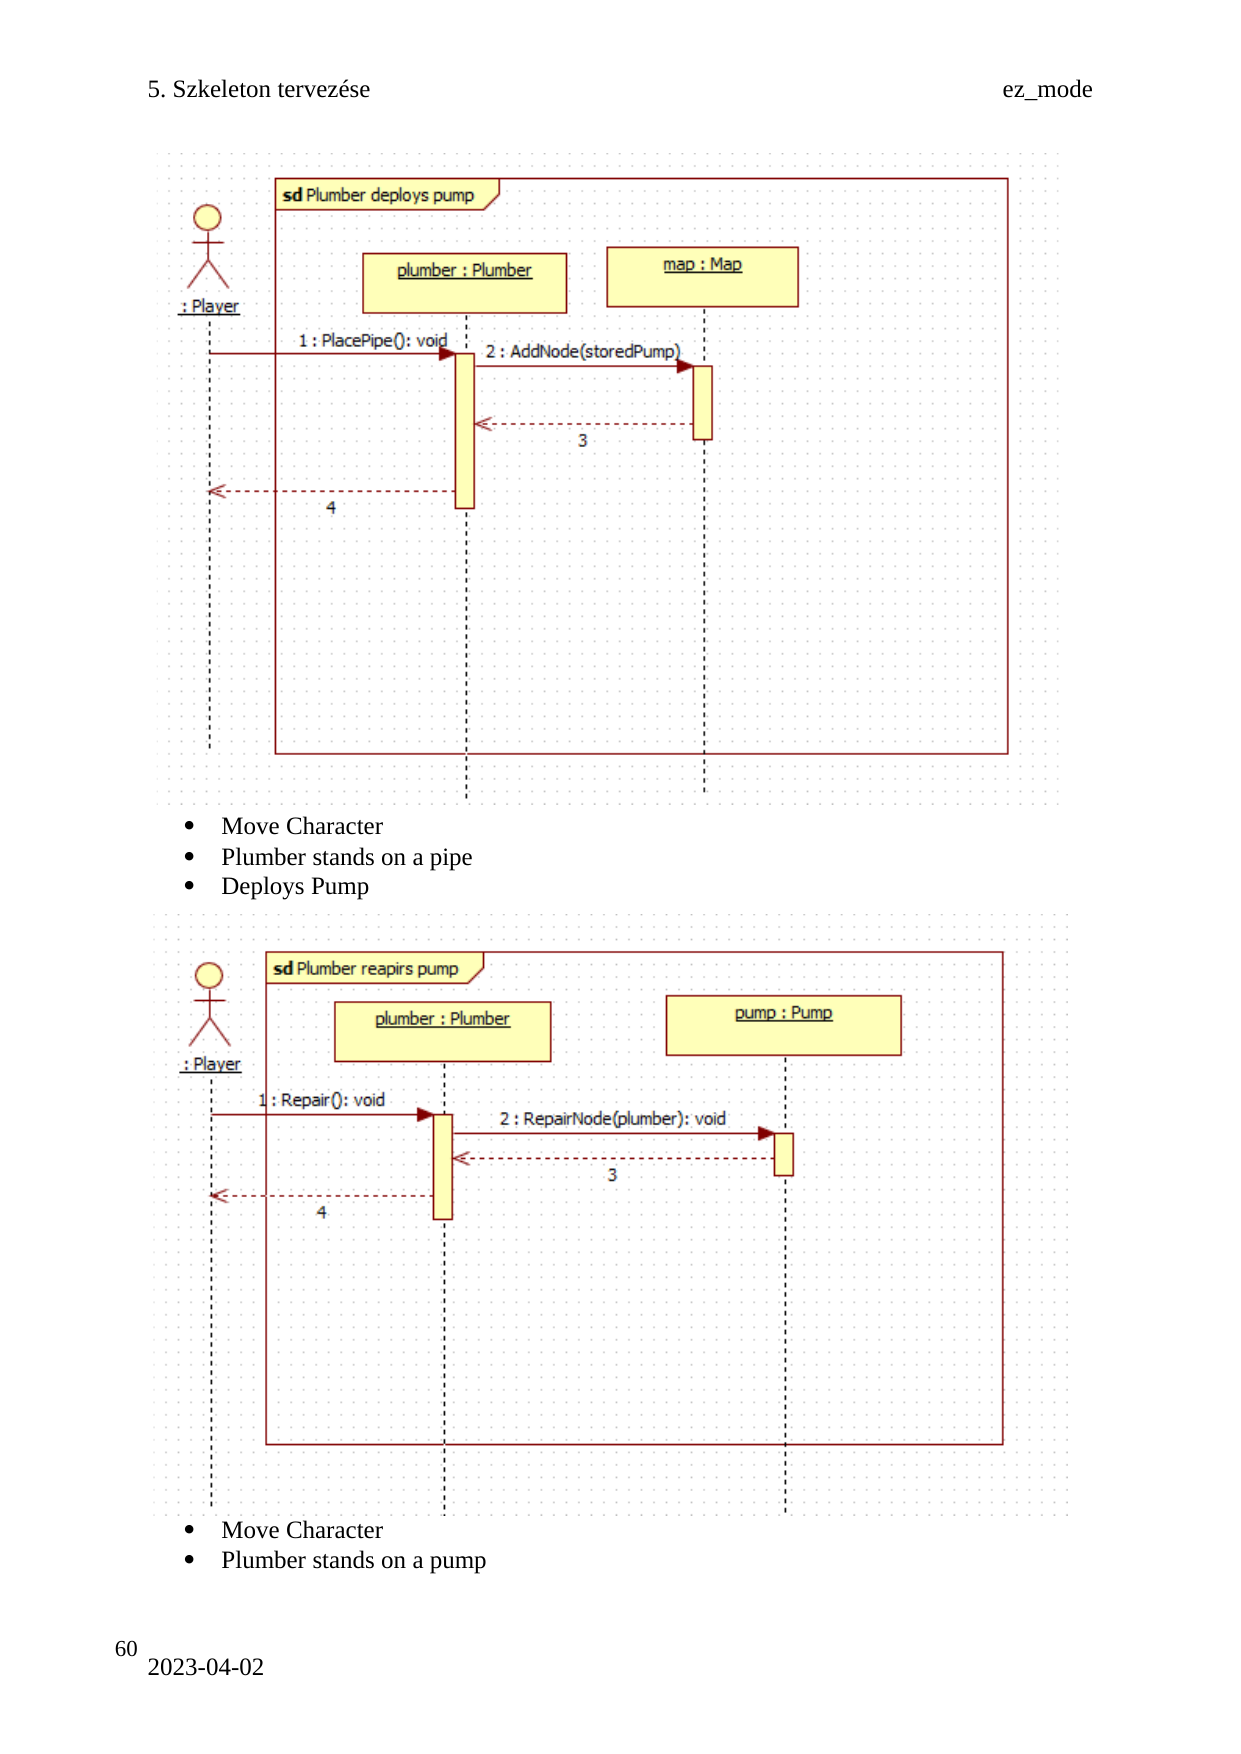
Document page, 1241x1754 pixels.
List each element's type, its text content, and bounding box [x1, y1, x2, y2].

picture [153, 914, 1068, 1516]
picture [156, 153, 1059, 805]
list Plumber stands on a pump [185, 1544, 1176, 1574]
list Move Character [185, 810, 1176, 841]
list Deploys Pump [185, 871, 1176, 900]
list Plumber stands on a pipe [185, 841, 1176, 871]
